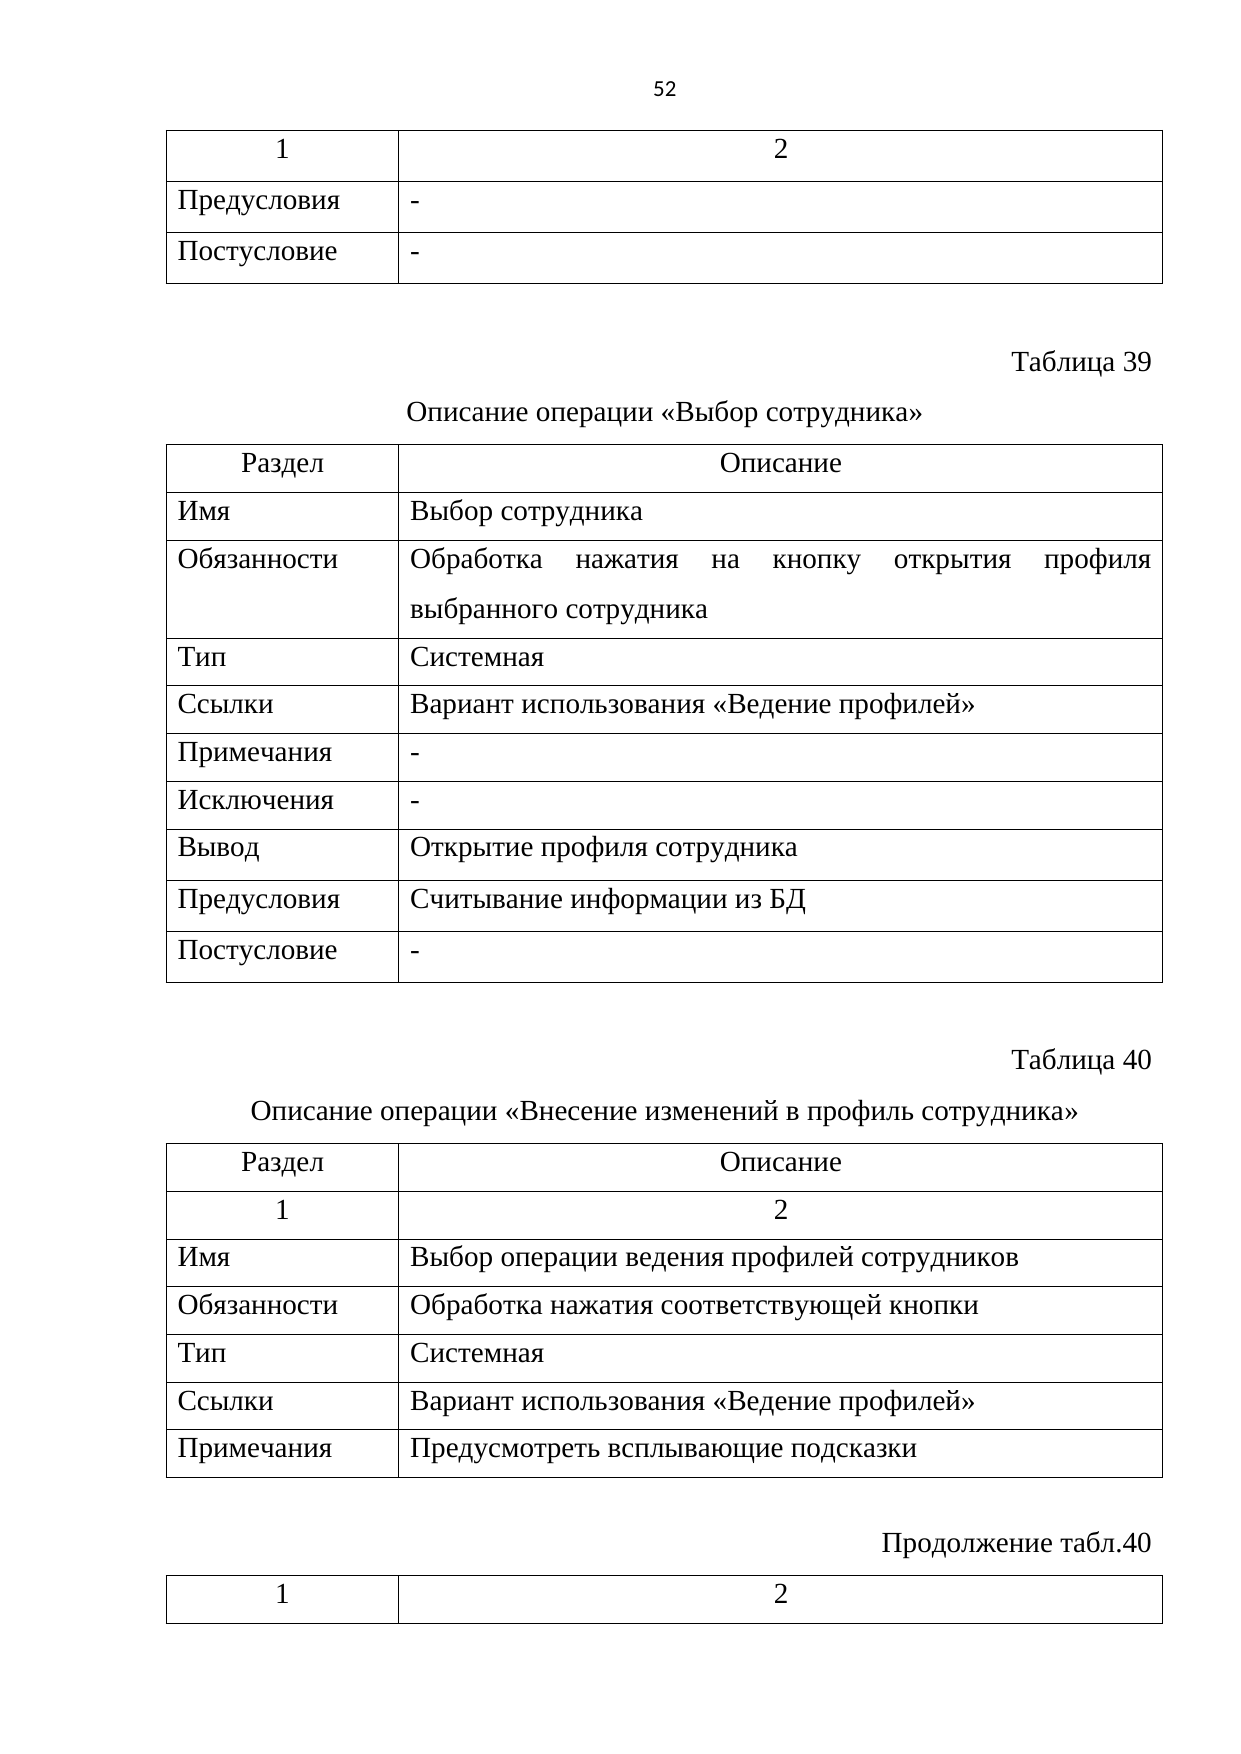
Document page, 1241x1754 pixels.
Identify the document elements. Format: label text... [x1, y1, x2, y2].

text Таблица 40 [177, 1042, 1152, 1076]
table_cell Примечания [167, 734, 398, 781]
table_cell Исключения [167, 782, 398, 828]
table_header Раздел [167, 1144, 398, 1191]
table_cell - [399, 182, 1162, 232]
table_header 1 [167, 1576, 398, 1623]
text Описание операции «Выбор сотрудника» [177, 394, 1152, 427]
text Таблица 39 [177, 344, 1152, 377]
table_cell Обработка нажатия на кнопку открытия профиля выбранного сотрудника [399, 541, 1162, 638]
table_cell Примечания [167, 1430, 398, 1477]
table_header 1 [167, 131, 398, 181]
table_cell Системная [399, 639, 1162, 685]
table_cell Предусмотреть всплывающие подсказки [399, 1430, 1162, 1477]
table_cell Постусловие [167, 233, 398, 283]
table_header Описание [399, 445, 1162, 492]
table_cell Выбор операции ведения профилей сотрудников [399, 1240, 1162, 1286]
table_header 2 [399, 131, 1162, 181]
table_cell Обязанности [167, 541, 398, 638]
text Продолжение табл.40 [177, 1525, 1152, 1558]
table_cell Системная [399, 1335, 1162, 1382]
table_header Описание [399, 1144, 1162, 1191]
table_header 2 [399, 1576, 1162, 1623]
table_cell Обязанности [167, 1287, 398, 1334]
table_cell Обработка нажатия соответствующей кнопки [399, 1287, 1162, 1334]
table_cell Вариант использования «Ведение профилей» [399, 1383, 1162, 1429]
table_cell Вариант использования «Ведение профилей» [399, 686, 1162, 733]
table_cell 2 [399, 1192, 1162, 1238]
table_cell Выбор сотрудника [399, 493, 1162, 540]
table_header Раздел [167, 445, 398, 492]
table_cell Открытие профиля сотрудника [399, 830, 1162, 880]
table_cell Тип [167, 1335, 398, 1382]
table_cell Вывод [167, 830, 398, 880]
table_cell Считывание информации из БД [399, 881, 1162, 931]
table_cell - [399, 782, 1162, 828]
table_cell Предусловия [167, 182, 398, 232]
table_cell - [399, 734, 1162, 781]
table_cell Тип [167, 639, 398, 685]
table_cell Имя [167, 493, 398, 540]
table_cell Предусловия [167, 881, 398, 931]
table_cell Постусловие [167, 932, 398, 982]
table_cell 1 [167, 1192, 398, 1238]
table_cell - [399, 233, 1162, 283]
table_cell - [399, 932, 1162, 982]
table_cell Ссылки [167, 686, 398, 733]
table_cell Ссылки [167, 1383, 398, 1429]
table_cell Имя [167, 1240, 398, 1286]
text Описание операции «Внесение изменений в профиль сотрудника» [177, 1093, 1152, 1126]
